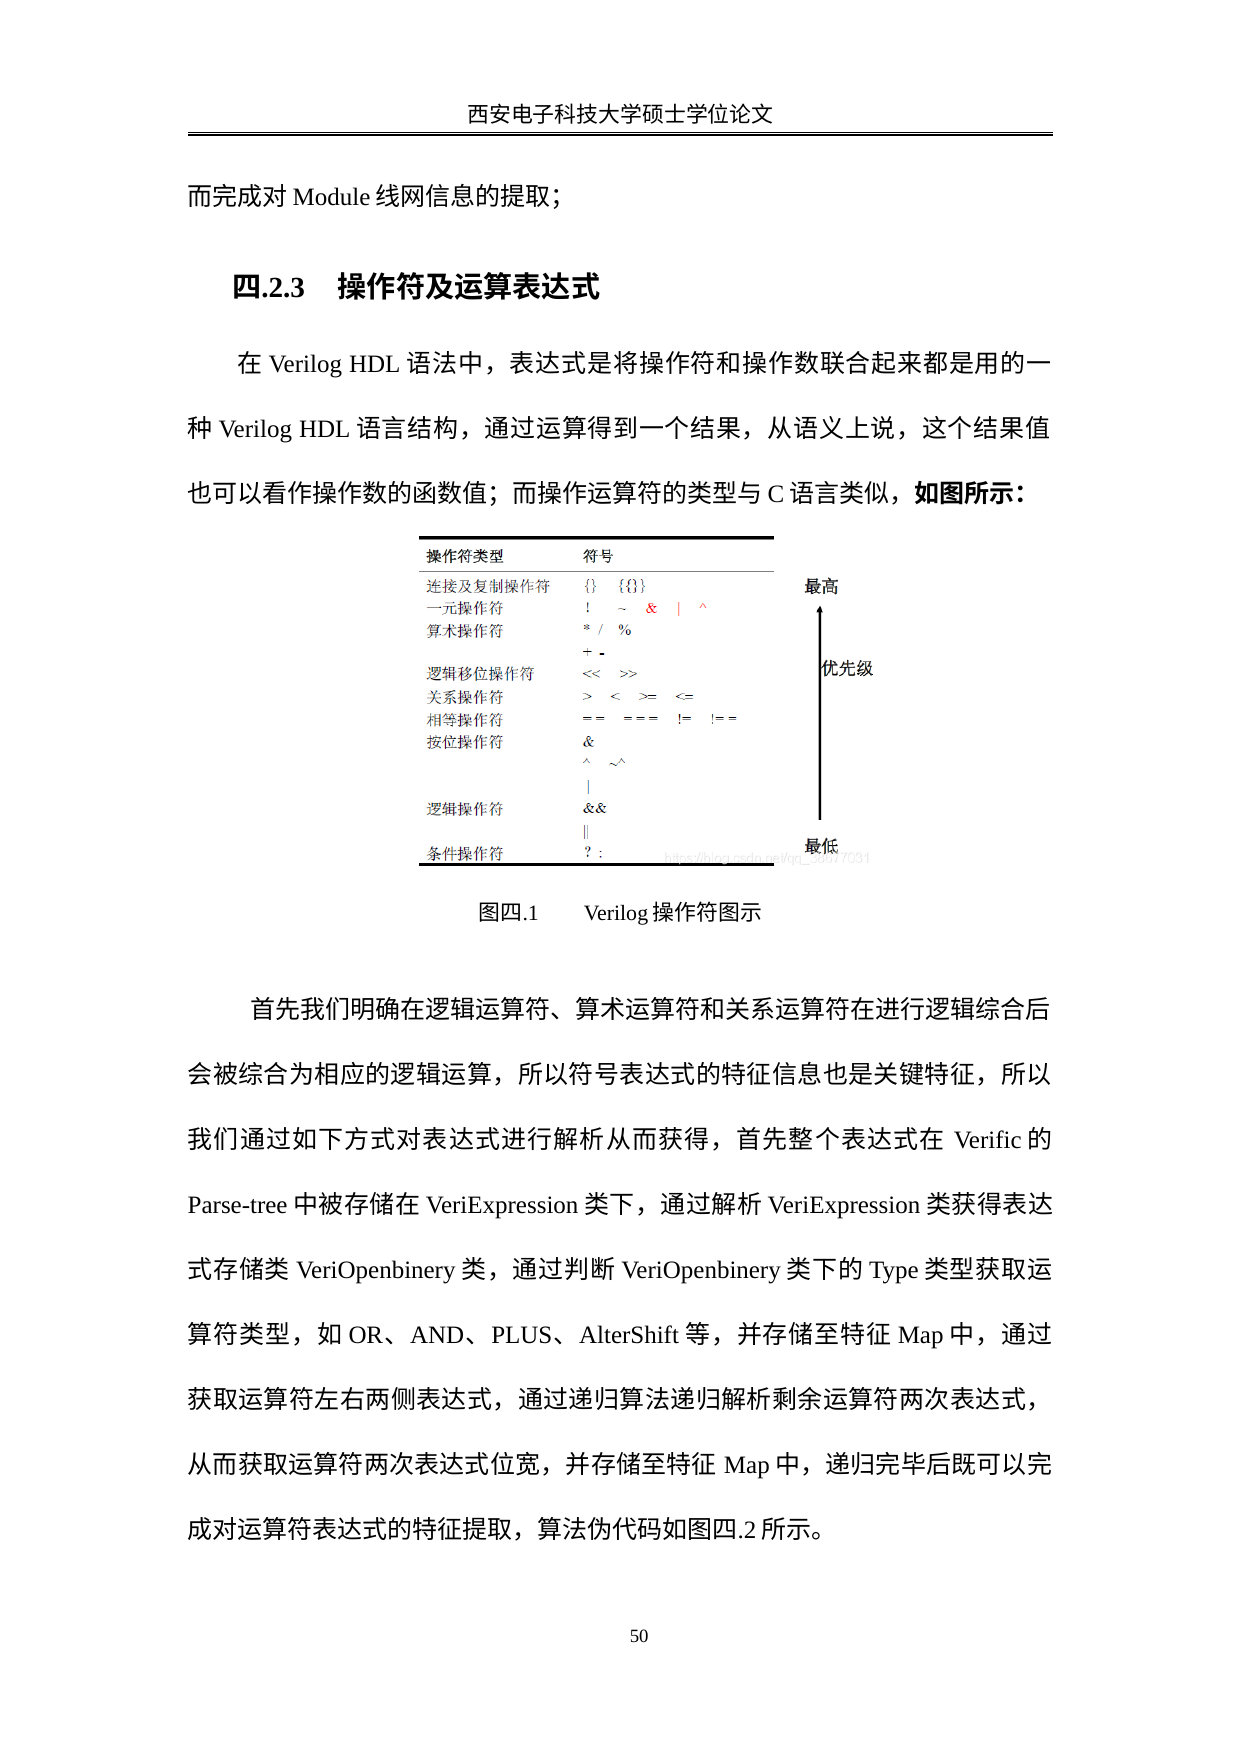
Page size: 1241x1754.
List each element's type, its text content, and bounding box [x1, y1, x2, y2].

text 在Verilog HDL语法中，表达式是将操作符和操作数联合起来都是用的一种Verilog HDL语言结构，通过运算得到一个结果，从语义上说，这个结果值也可以看作操作数的函数值；而操作运算符的类型与C语言类似，如图所示： [187, 329, 1053, 524]
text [187, 162, 1053, 227]
text Verilog操作符图示 [187, 894, 1053, 927]
text 首先我们明确在逻辑运算符、算术运算符和关系运算符在进行逻辑综合后会被综合为相应的逻辑运算，所以符号表达式的特征信息也是关键特征，所以我们通过如下方式对表达式进行解析从而获得，首先整个表达式在Verific的Parse-tree中被存储在VeriExpression类下，通过解析VeriExpression类获得表达式存储类VeriOpenbinery类，通过判断VeriOpenbinery类下的Type类型获取运算符类型，如OR、AND、PLUS、AlterShift等，并存储至特征Map中，通过获取运算符左右两侧表达式，通过递归算法递归解析剩余运算符两次表达式，从而获取运算符两次表达式位宽，并存储至特征Map中，递归完毕后既可以完成对运算符表达式的特征提取，算法伪代码如图4.4所示。 [187, 975, 1053, 1560]
subtitle 操作符及运算表达式 [232, 252, 1053, 317]
picture [414, 524, 876, 873]
